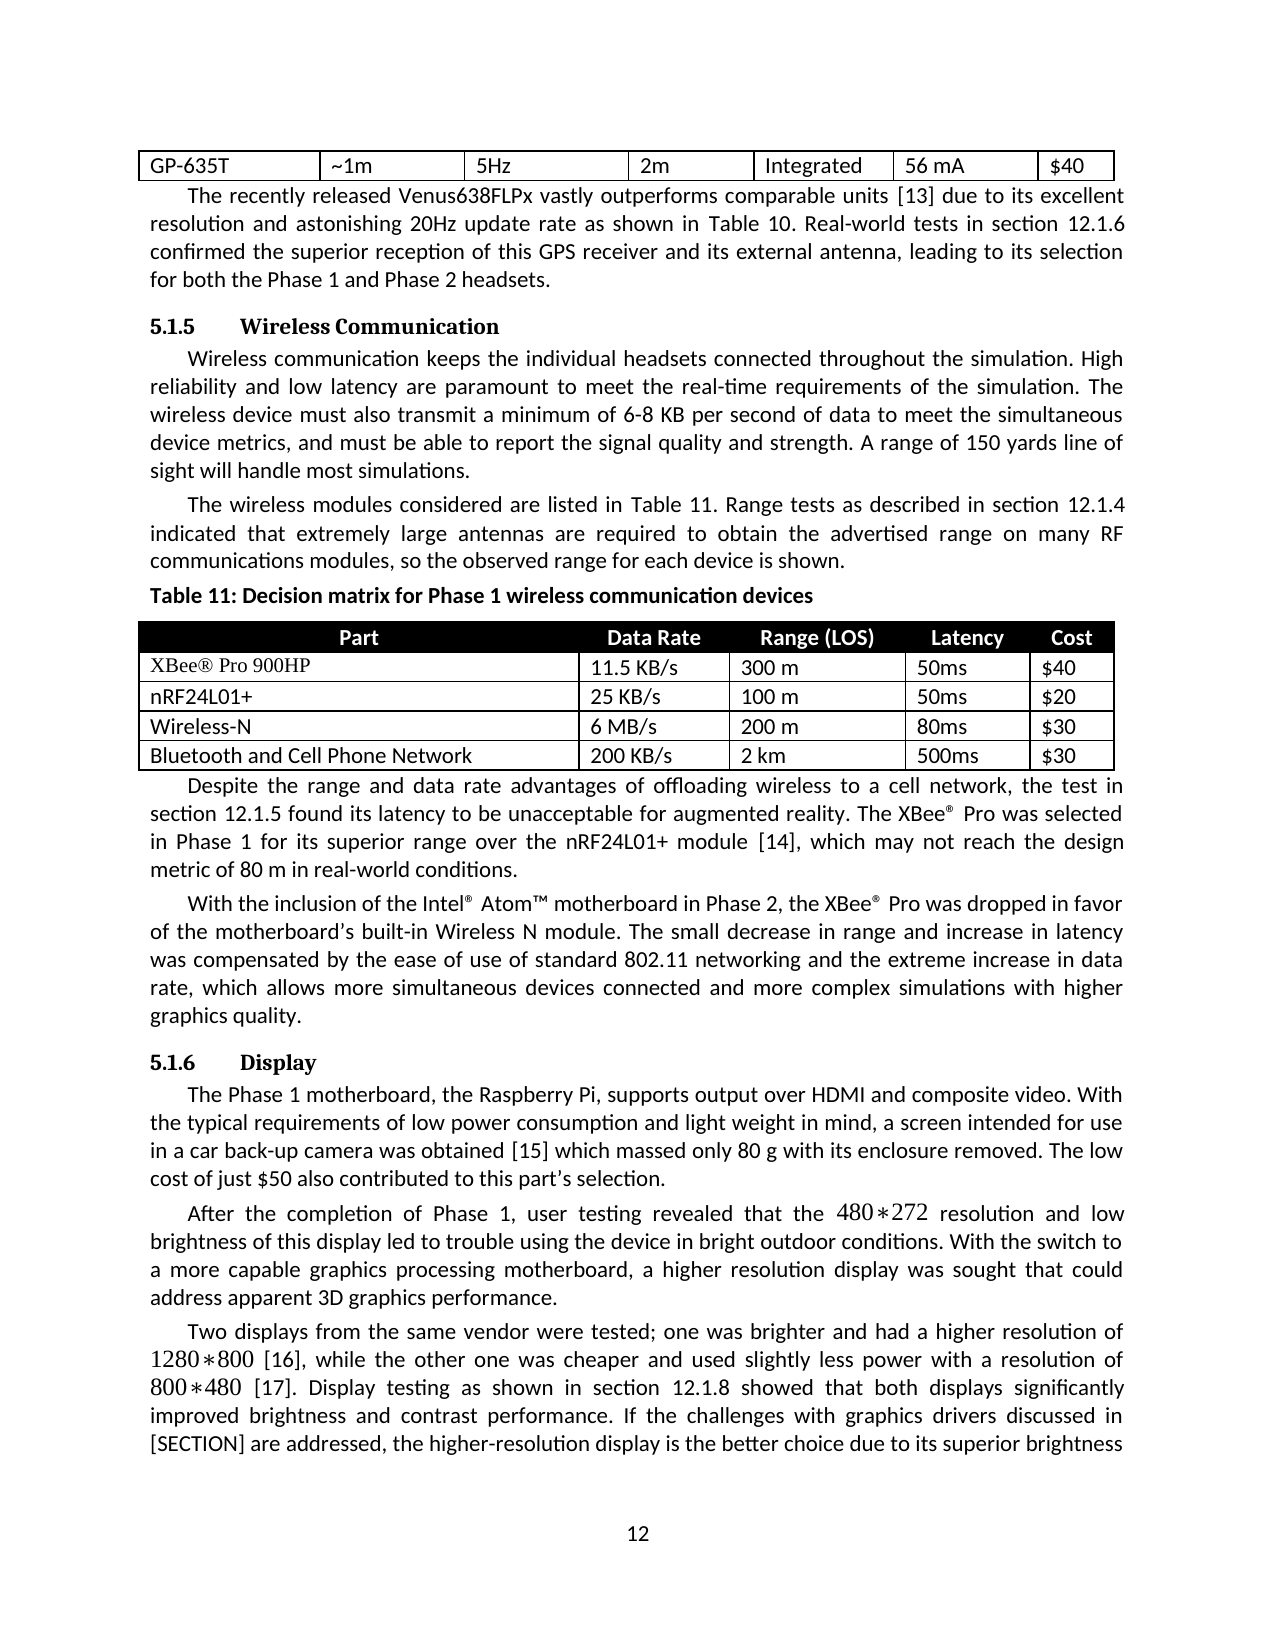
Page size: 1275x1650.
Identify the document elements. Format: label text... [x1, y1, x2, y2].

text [150, 1317, 1125, 1457]
table_header Range (LOS) [730, 623, 905, 651]
table_cell $30 [1031, 741, 1113, 769]
table_cell ~1m [321, 152, 464, 179]
text After the completion of Phase 1, user testing revealed that the resolution and low brightness of this display led to trouble using the device in bright outdoor conditions. With the switch to a more capable graphics processing motherboard, a higher resolution display was sought that could address apparent 3D graphics performance. [150, 1199, 1125, 1311]
table_cell 56 mA [894, 152, 1037, 179]
text The wireless modules considered are listed in Table 9. Range tests as described in section 12.1.4 indicated that extremely large antennas are required to obtain the advertised range on many RF communications modules, so the observed range for each device is shown. [150, 491, 1125, 575]
table_cell 50ms [906, 682, 1029, 710]
subtitle Display [150, 1050, 1125, 1077]
text Wireless communication keeps the individual headsets connected throughout the simulation. High reliability and low latency are paramount to meet the real-time requirements of the simulation. The wireless device must also transmit a minimum of 6-8 KB per second of data to meet the simultaneous device metrics, and must be able to report the signal quality and strength. A range of 150 yards line of sight will handle most simulations. [150, 344, 1125, 484]
table_header Part [140, 623, 578, 651]
table_cell 11.5 KB/s [580, 653, 729, 681]
table_cell 2 km [730, 741, 905, 769]
table_header Latency [906, 623, 1029, 651]
subtitle Wireless Communication [150, 314, 1125, 340]
table_header Data Rate [580, 623, 729, 651]
table_cell 5Hz [465, 152, 628, 179]
table_cell 6 MB/s [580, 712, 729, 740]
table_cell 500ms [906, 741, 1029, 769]
table_cell $40 [1039, 152, 1113, 179]
table_cell Wireless-N [140, 712, 578, 740]
table_cell XBee® Pro 900HP [140, 653, 578, 681]
table_cell 50ms [906, 653, 1029, 681]
table_cell 80ms [906, 712, 1029, 740]
table_cell 25 KB/s [580, 682, 729, 710]
text Despite the range and data rate advantages of offloading wireless to a cell network, the test in section 12.1.5 found its latency to be unacceptable for augmented reality. The XBee® Pro was selected in Phase 1 for its superior range over the nRF24L01+ module, which may not reach the design metric of 80 m in real-world conditions. [150, 771, 1125, 883]
table_cell Integrated [755, 152, 893, 179]
table_cell 200 KB/s [580, 741, 729, 769]
table_cell nRF24L01+ [140, 682, 578, 710]
table_cell Bluetooth and Cell Phone Network [140, 741, 578, 769]
text With the inclusion of the Intel® Atom™ motherboard in Phase 2, the XBee® Pro was dropped in favor of the motherboard’s built-in Wireless N module. The small decrease in range and increase in latency was compensated by the ease of use of standard 802.11 networking and the extreme increase in data rate, which allows more simultaneous devices connected and more complex simulations with higher graphics quality. [150, 889, 1125, 1029]
table_cell 200 m [730, 712, 905, 740]
table_cell $40 [1031, 653, 1113, 681]
table_cell $30 [1031, 712, 1113, 740]
text The recently released Venus638FLPx vastly outperforms comparable units due to its excellent resolution and astonishing 20Hz update rate as shown in Table 8. Real-world tests in section 12.1.6 confirmed the superior reception of this GPS receiver and its external antenna, leading to its selection for both the Phase 1 and Phase 2 headsets. [150, 181, 1125, 293]
text The Phase 1 motherboard, the Raspberry Pi, supports output over HDMI and composite video. With the typical requirements of low power consumption and light weight in mind, a screen intended for use in a car back-up camera was obtained which massed only 80 g with its enclosure removed. The low cost of just $50 also contributed to this part’s selection. [150, 1080, 1125, 1192]
table_cell 2m [629, 152, 753, 179]
table_cell 300 m [730, 653, 905, 681]
table_header Cost [1031, 623, 1113, 651]
table_cell $20 [1031, 682, 1113, 710]
table_cell 100 m [730, 682, 905, 710]
table_cell GP-635T [140, 152, 319, 179]
